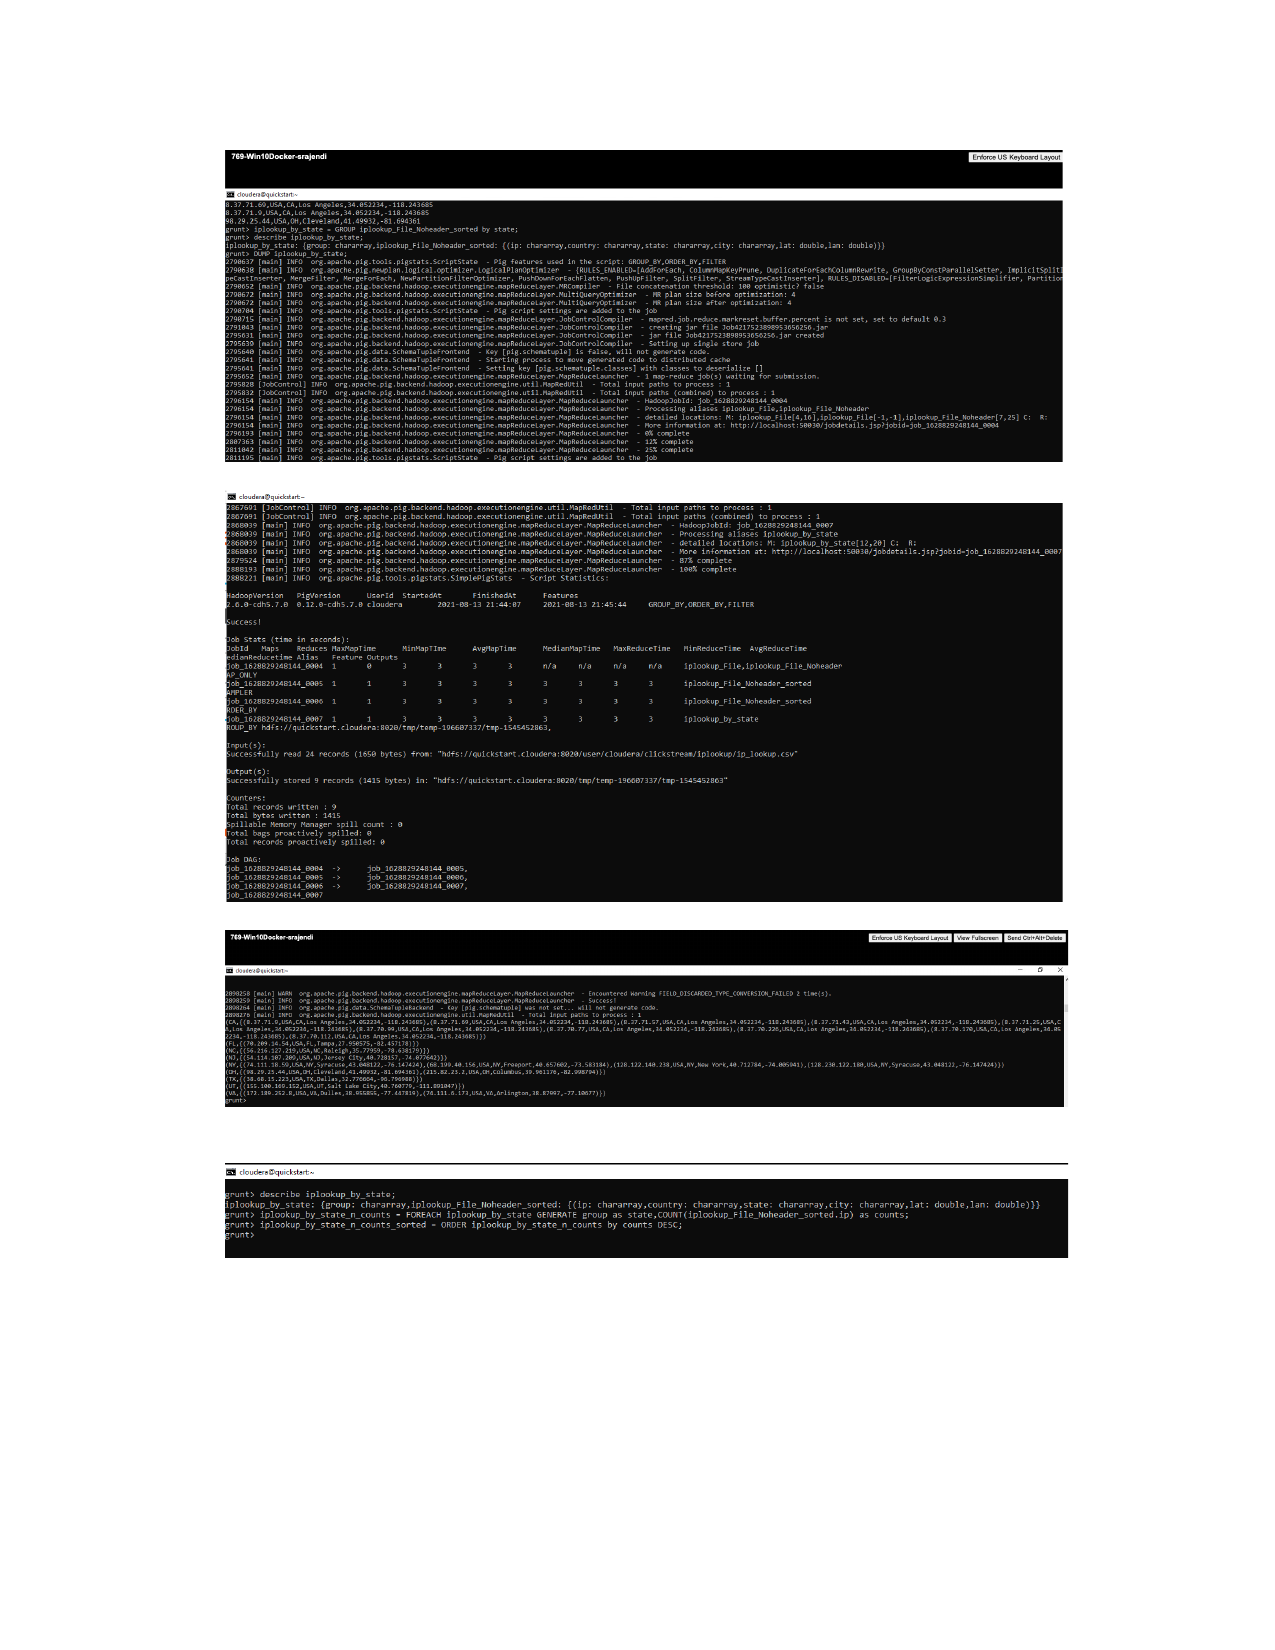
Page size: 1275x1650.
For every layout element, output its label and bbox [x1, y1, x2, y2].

picture [225, 1163, 1069, 1258]
picture [225, 930, 1069, 1107]
picture [225, 150, 1063, 462]
picture [225, 490, 1063, 902]
